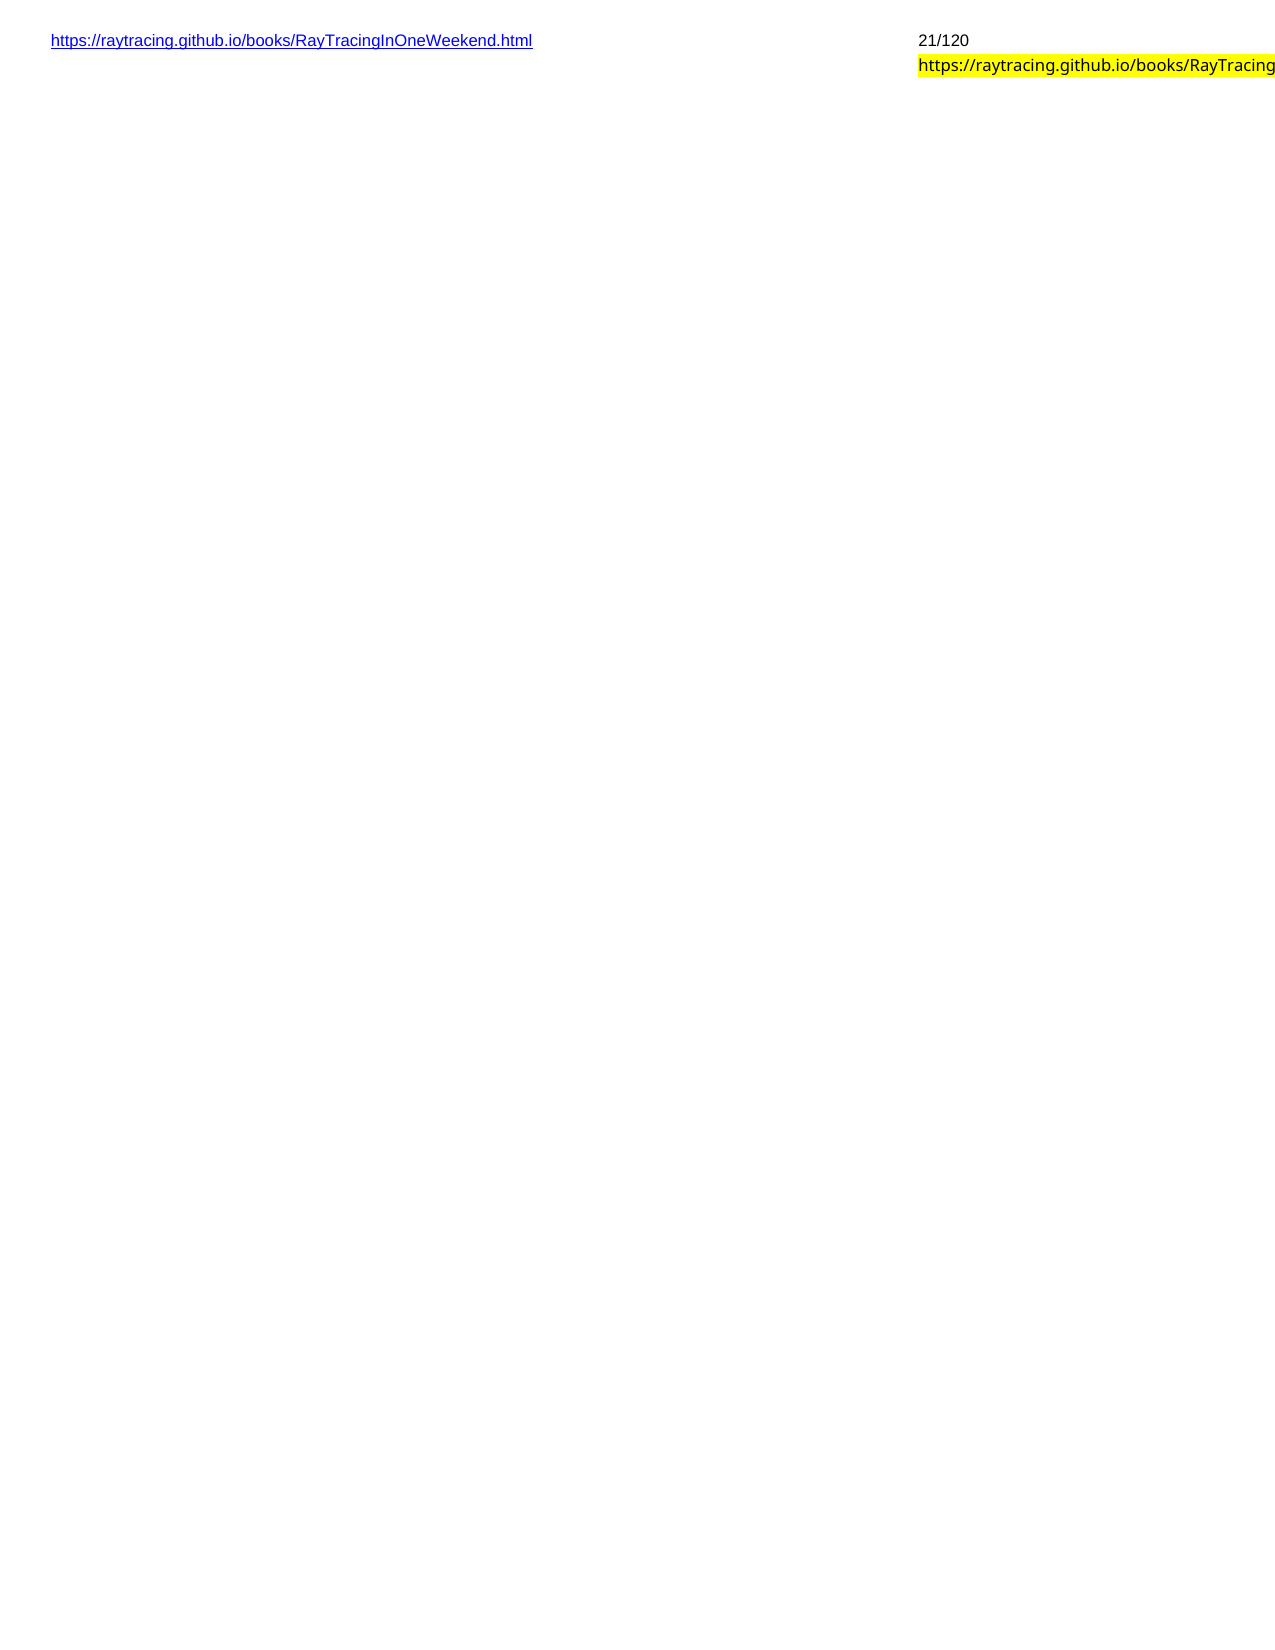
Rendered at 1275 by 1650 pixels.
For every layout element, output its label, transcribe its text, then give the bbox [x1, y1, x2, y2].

text https://raytracing.github.io/books/RayTracingInOneWeekend.html 21/120 https://raytracing.github.io/books/RayTracingInOneWeekend.html 21/120 [51, 31, 838, 77]
